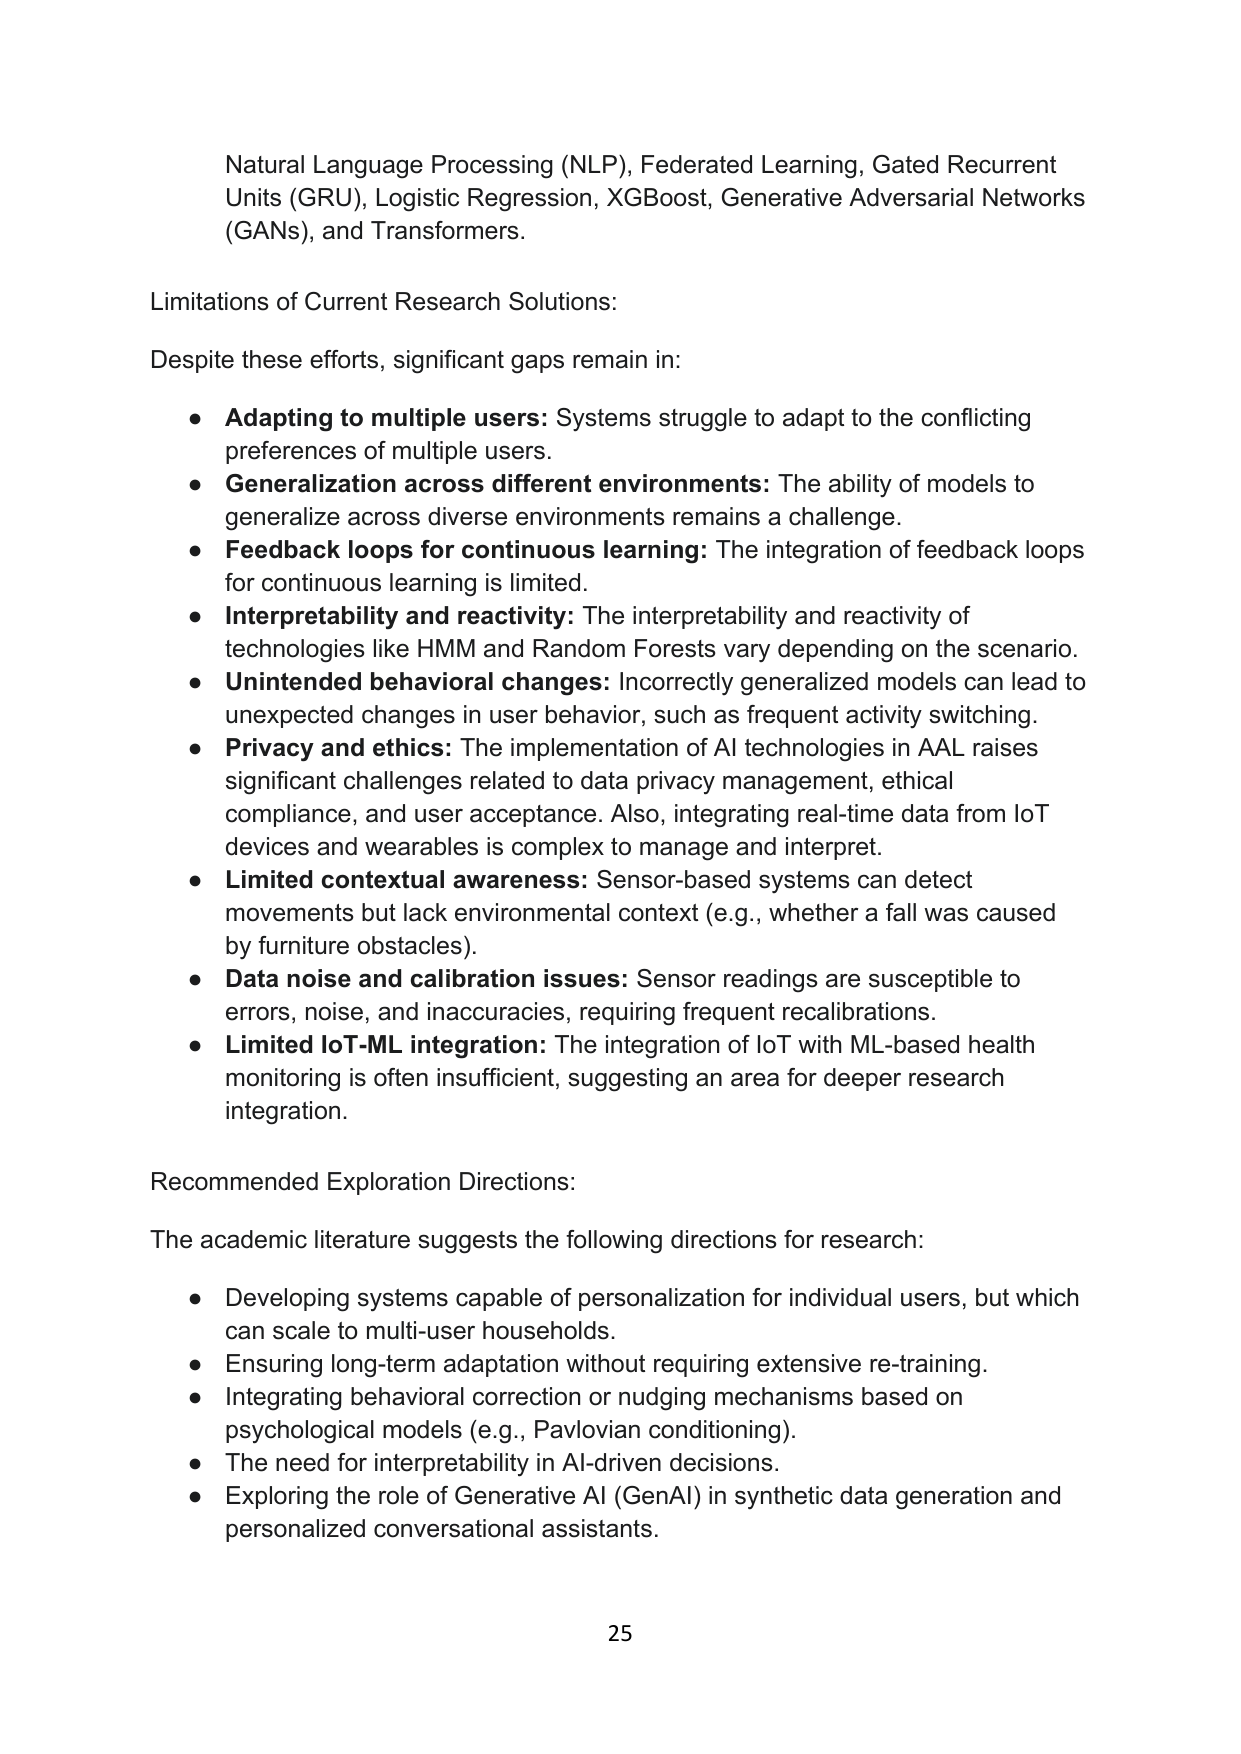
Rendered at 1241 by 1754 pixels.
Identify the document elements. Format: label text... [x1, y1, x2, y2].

list Developing systems capable of personalization for individual users, but which can scale to multi-user households. [187, 1283, 1090, 1344]
list Interpretability and reactivity: The interpretability and reactivity of technologies like HMM and Random Forests vary depending on the scenario. [187, 601, 1090, 662]
text Recommended Exploration Directions: [150, 1167, 1090, 1195]
list Adapting to multiple users: Systems struggle to adapt to the conflicting preferences of multiple users. [187, 403, 1090, 464]
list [187, 150, 1090, 245]
list Feedback loops for continuous learning: The integration of feedback loops for continuous learning is limited. [187, 535, 1090, 596]
list Unintended behavioral changes: Incorrectly generalized models can lead to unexpected changes in user behavior, such as frequent activity switching. [187, 667, 1090, 728]
list Limited IoT-ML integration: The integration of IoT with ML-based health monitoring is often insufficient, suggesting an area for deeper research integration. [187, 1030, 1090, 1125]
text Limitations of Current Research Solutions: [150, 287, 1090, 315]
list Integrating behavioral correction or nudging mechanisms based on psychological models (e.g., Pavlovian conditioning). [187, 1382, 1090, 1443]
list Exploring the role of Generative AI (GenAI) in synthetic data generation and personalized conversational assistants. [187, 1481, 1090, 1542]
list Limited contextual awareness: Sensor-based systems can detect movements but lack environmental context (e.g., whether a fall was caused by furniture obstacles). [187, 865, 1090, 960]
text Despite these efforts, significant gaps remain in: [150, 344, 1090, 373]
list Privacy and ethics: The implementation of AI technologies in AAL raises significant challenges related to data privacy management, ethical compliance, and user acceptance. Also, integrating real-time data from IoT devices and wearables is complex to manage and interpret. [187, 733, 1090, 861]
list Data noise and calibration issues: Sensor readings are susceptible to errors, noise, and inaccuracies, requiring frequent recalibrations. [187, 964, 1090, 1026]
list Ensuring long-term adaptation without requiring extensive re-training. [187, 1349, 1090, 1377]
text The academic literature suggests the following directions for research: [150, 1224, 1090, 1253]
list Generalization across different environments: The ability of models to generalize across diverse environments remains a challenge. [187, 469, 1090, 530]
list The need for interpretability in AI-driven decisions. [187, 1448, 1090, 1476]
